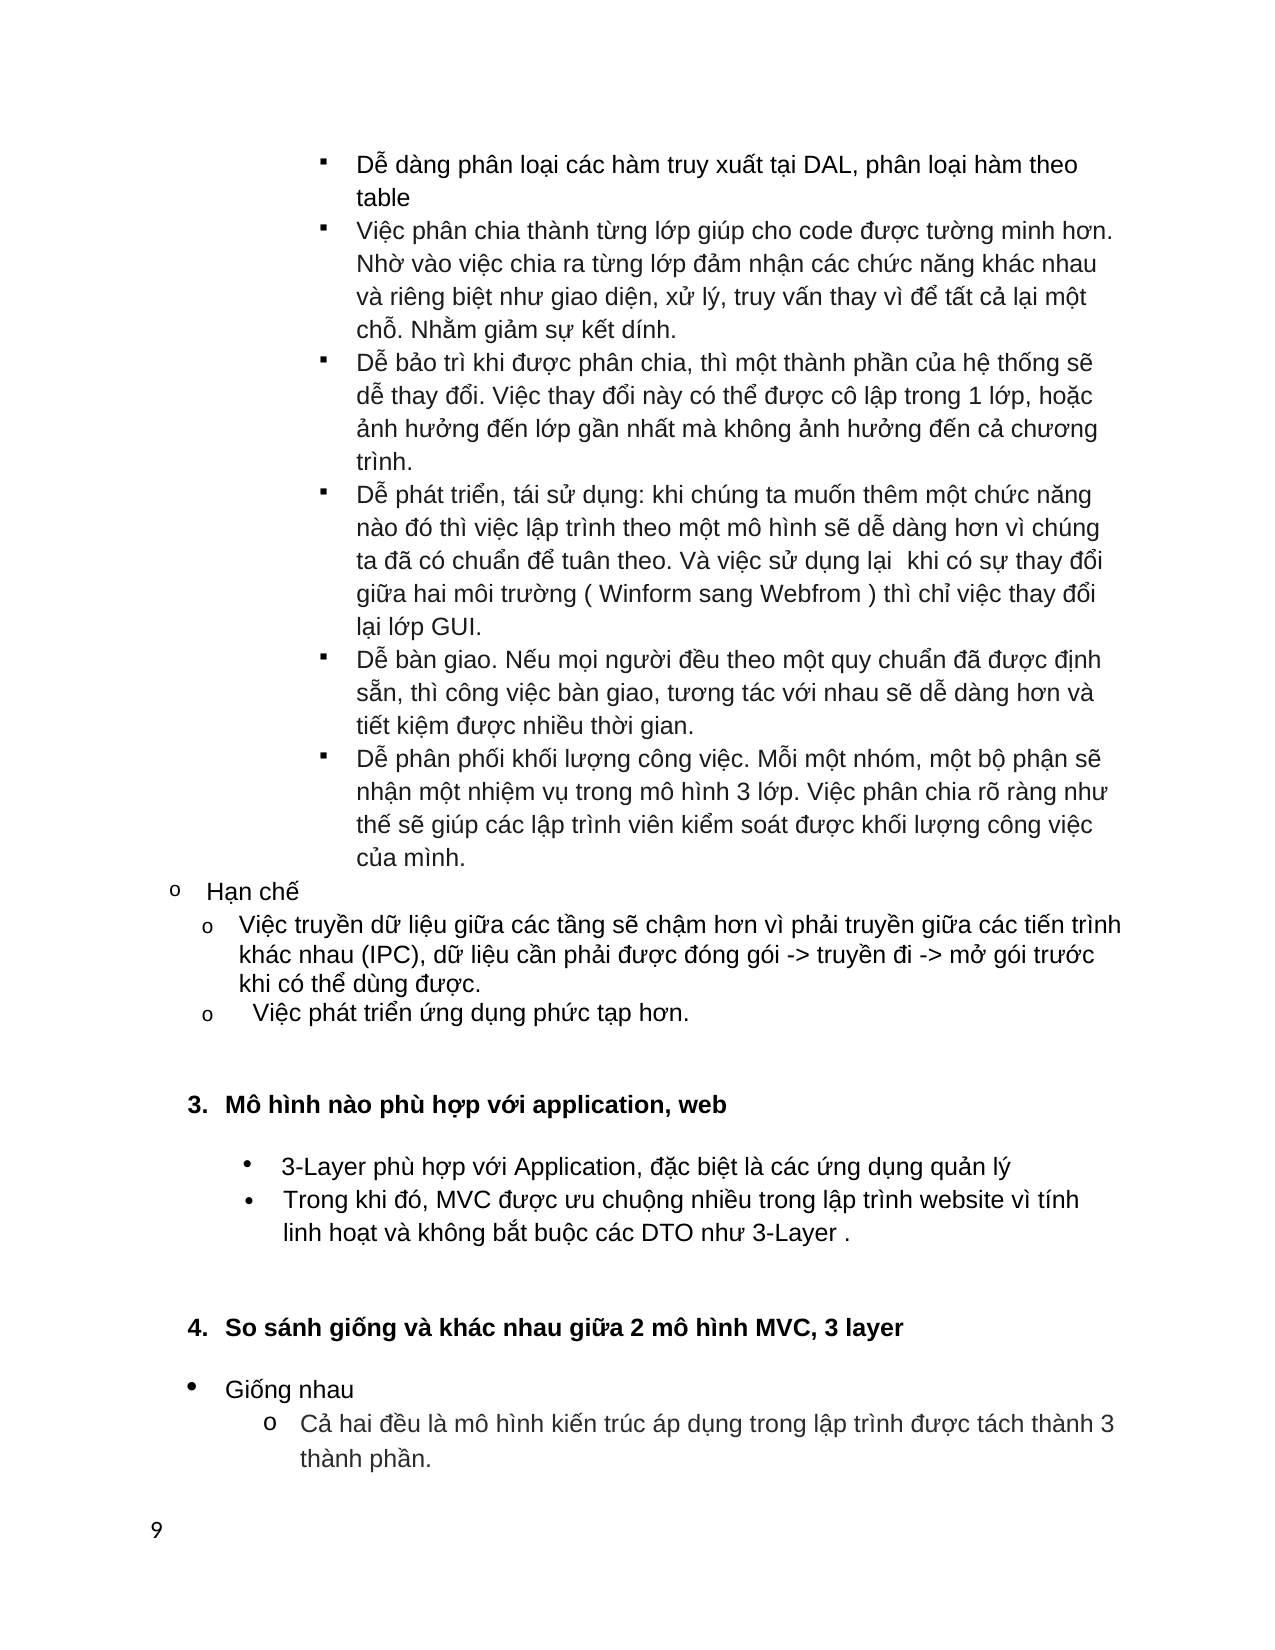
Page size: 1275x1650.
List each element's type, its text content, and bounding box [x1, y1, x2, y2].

list Dễ bàn giao. Nếu mọi người đều theo một quy chuẩn đã được định sẵn, thì công việc bàn giao, tương tác với nhau sẽ dễ dàng hơn và tiết kiệm được nhiều thời gian. [319, 645, 1125, 740]
list Trong khi đó, MVC được ưu chuộng nhiều trong lập trình website vì tính linh hoạt và không bắt buộc các DTO như 3-Layer . [245, 1185, 1125, 1247]
subtitle So sánh giống và khác nhau giữa 2 mô hình MVC, 3 layer [187, 1313, 1125, 1342]
list Cả hai đều là mô hình kiến trúc áp dụng trong lập trình được tách thành 3 thành phần. [262, 1408, 1125, 1472]
list Giống nhau [187, 1375, 1125, 1404]
list Hạn chế [169, 876, 1125, 906]
list Việc phân chia thành từng lớp giúp cho code được tường minh hơn. Nhờ vào việc chia ra từng lớp đảm nhận các chức năng khác nhau và riêng biệt như giao diện, xử lý, truy vấn thay vì để tất cả lại một chỗ. Nhằm giảm sự kết dính. [319, 216, 1125, 344]
list 3-Layer phù hợp với Application, đặc biệt là các ứng dụng quản lý [244, 1152, 1125, 1181]
list Việc phát triển ứng dụng phức tạp hơn. [201, 998, 1125, 1027]
subtitle Mô hình nào phù hợp với application, web [187, 1089, 1125, 1118]
list Dễ phân phối khối lượng công việc. Mỗi một nhóm, một bộ phận sẽ nhận một nhiệm vụ trong mô hình 3 lớp. Việc phân chia rõ ràng như thế sẽ giúp các lập trình viên kiểm soát được khối lượng công việc của mình. [319, 744, 1125, 872]
list Dễ dàng phân loại các hàm truy xuất tại DAL, phân loại hàm theo table [319, 150, 1125, 212]
list Việc truyền dữ liệu giữa các tầng sẽ chậm hơn vì phải truyền giữa các tiến trình khác nhau (IPC), dữ liệu cần phải được đóng gói -> truyền đi -> mở gói trước khi có thể dùng được. [201, 911, 1125, 998]
list Dễ bảo trì khi được phân chia, thì một thành phần của hệ thống sẽ dễ thay đổi. Việc thay đổi này có thể được cô lập trong 1 lớp, hoặc ảnh hưởng đến lớp gần nhất mà không ảnh hưởng đến cả chương trình. [319, 348, 1125, 476]
list Dễ phát triển, tái sử dụng: khi chúng ta muốn thêm một chức năng nào đó thì việc lập trình theo một mô hình sẽ dễ dàng hơn vì chúng ta đã có chuẩn để tuân theo. Và việc sử dụng lại khi có sự thay đổi giữa hai môi trường ( Winform sang Webfrom ) thì chỉ việc thay đổi lại lớp GUI. [319, 480, 1125, 641]
